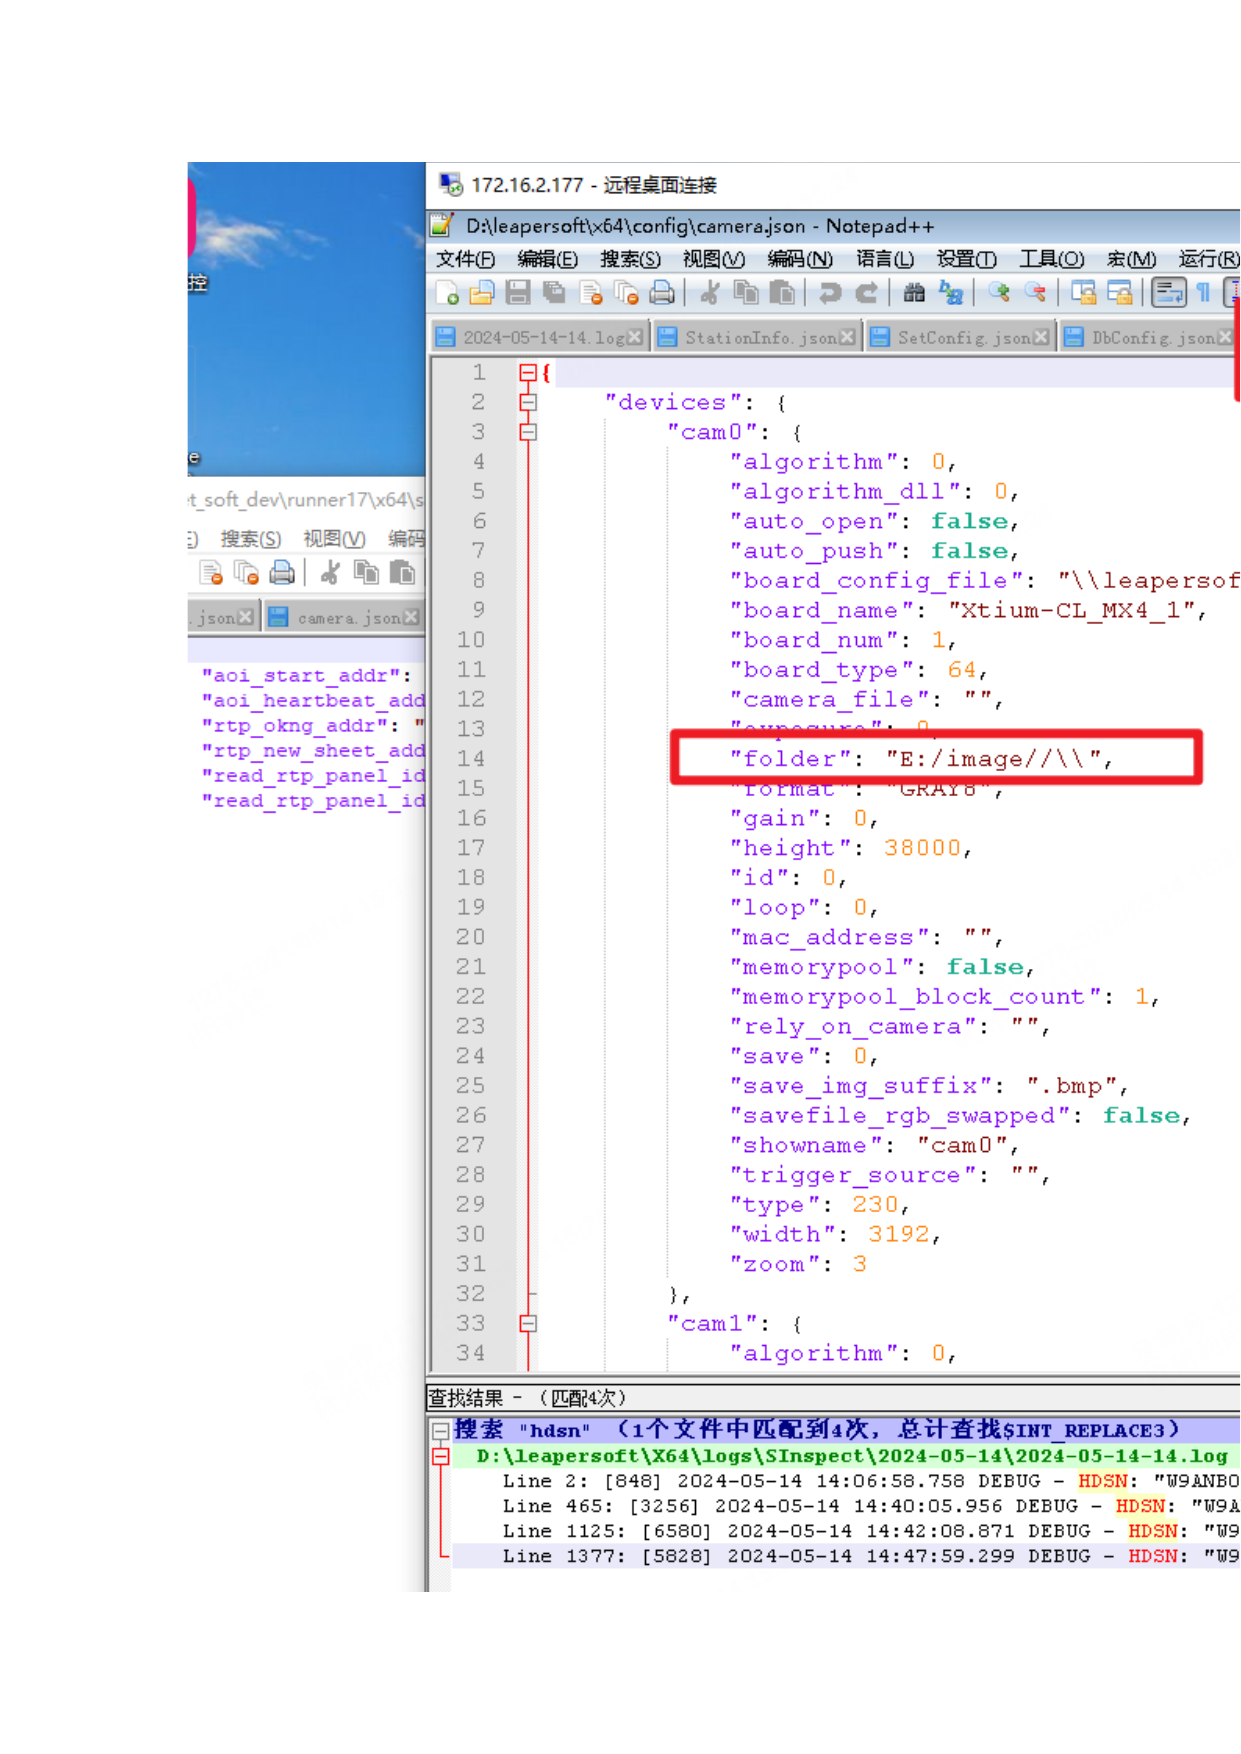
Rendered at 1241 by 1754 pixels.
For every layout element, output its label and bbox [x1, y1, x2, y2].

picture [187, 162, 1241, 1592]
